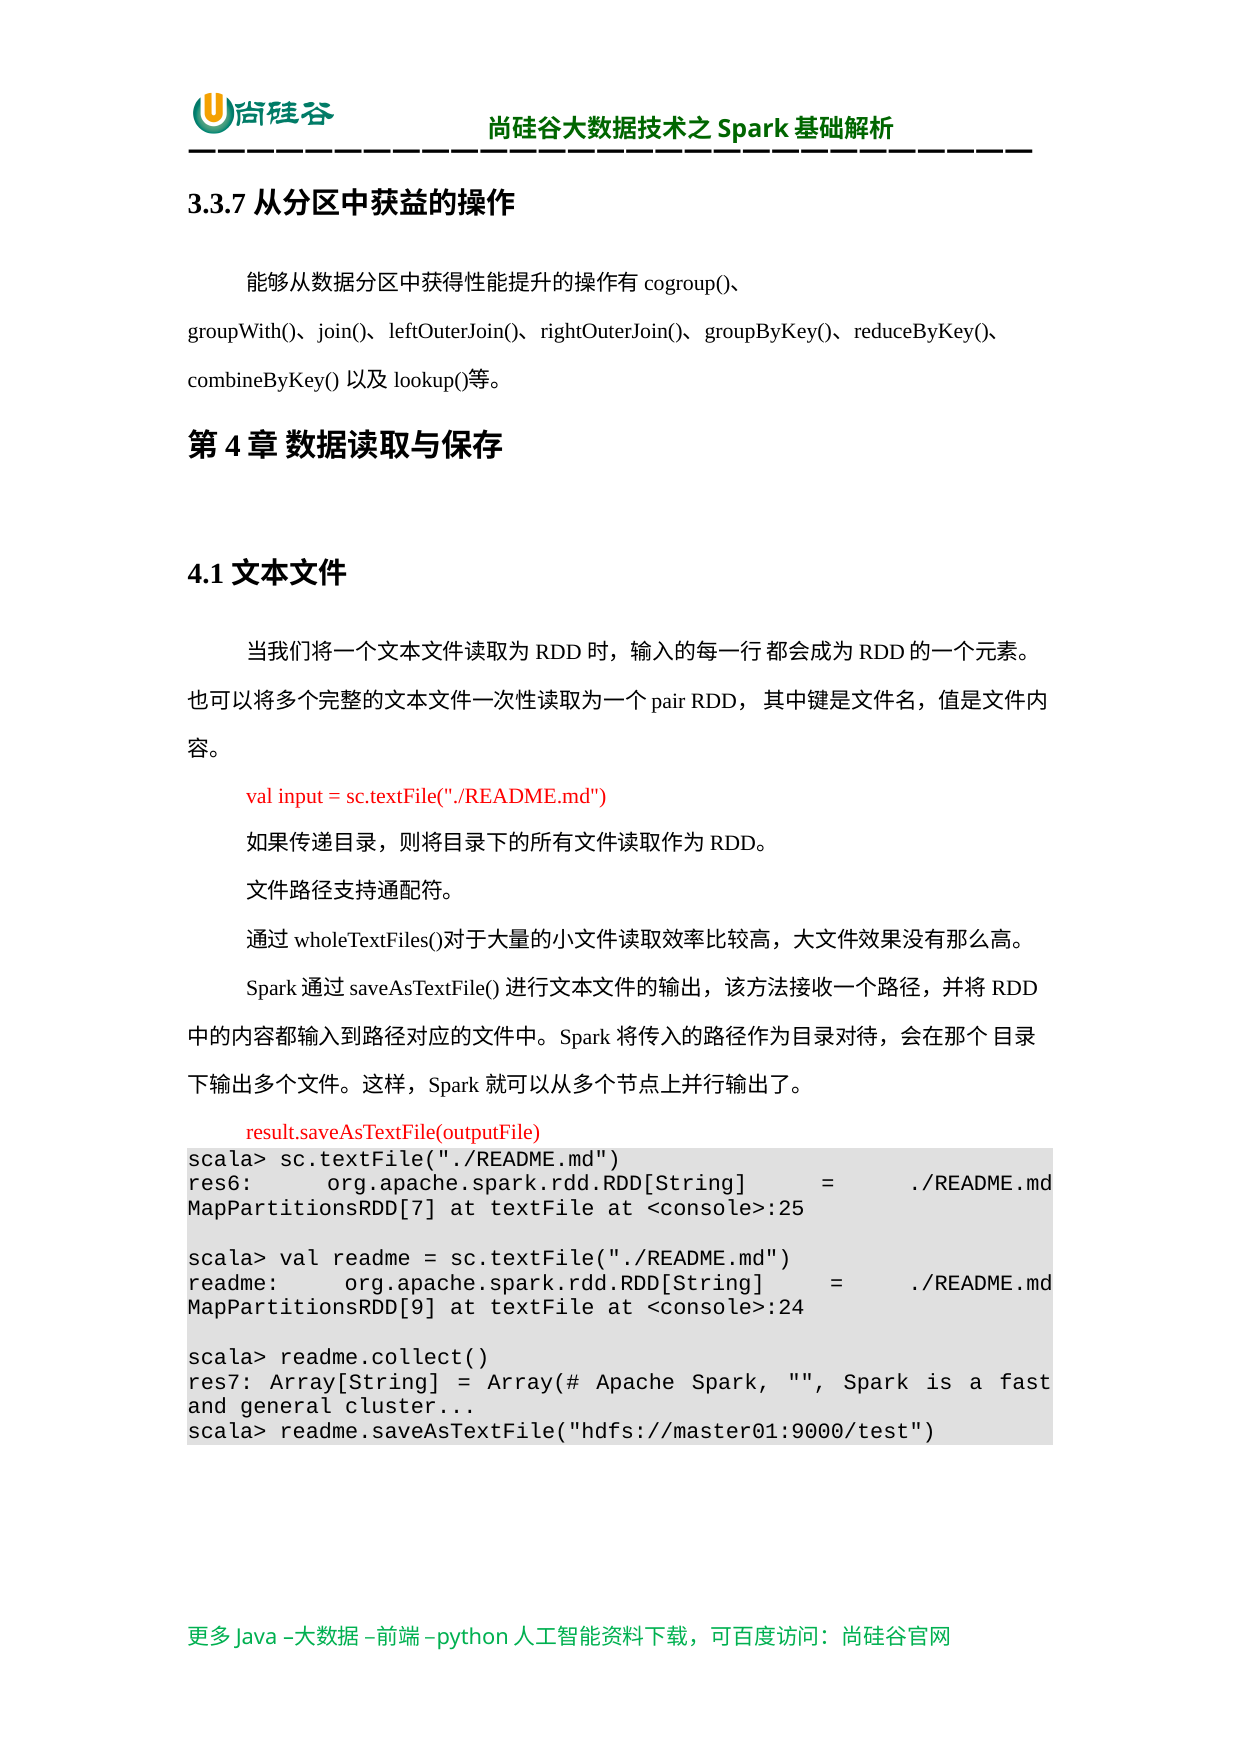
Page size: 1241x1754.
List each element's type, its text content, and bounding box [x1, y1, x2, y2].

subtitle 3.3.7 从分区中获益的操作 [187, 169, 1053, 234]
text 如果传递目录，则将目录下的所有文件读取作为RDD。 [187, 824, 1053, 857]
text 文件路径支持通配符。 [187, 873, 1053, 905]
text Spark通过saveAsTextFile() 进行文本文件的输出，该方法接收一个路径，并将 RDD 中的内容都输入到路径对应的文件中。Spark 将传入的路径作为目录对待，会在那个 目录下输出多个文件。这样，Spark 就可以从多个节点上并行输出了。 [187, 969, 1053, 1099]
text readme: org.apache.spark.rdd.RDD[String] = ./README.md MapPartitionsRDD[9] at textFile at <console>:24 [187, 1272, 1053, 1321]
text result.saveAsTextFile(outputFile) [202, 1115, 1053, 1148]
text val input = sc.textFile("./README.md") [187, 779, 1053, 812]
text 当我们将一个文本文件读取为 RDD 时，输入的每一行 都会成为RDD的一个元素。也可以将多个完整的文本文件一次性读取为一个pair RDD， 其中键是文件名，值是文件内容。 [187, 633, 1053, 763]
subtitle 4.1 文本文件 [187, 538, 1053, 603]
text res7: Array[String] = Array(# Apache Spark, "", Spark is a fast and general cluster... [187, 1371, 1053, 1421]
text scala> val readme = sc.textFile("./README.md") [187, 1247, 1053, 1272]
text res6: org.apache.spark.rdd.RDD[String] = ./README.md MapPartitionsRDD[7] at textFile at <console>:25 [187, 1173, 1053, 1222]
picture [187, 88, 338, 138]
text scala> sc.textFile("./README.md") [187, 1148, 1053, 1173]
text scala> readme.saveAsTextFile("hdfs://master01:9000/test") [187, 1421, 1053, 1445]
text scala> readme.collect() [187, 1346, 1053, 1371]
text 通过wholeTextFiles()对于大量的小文件读取效率比较高，大文件效果没有那么高。 [187, 921, 1053, 954]
text 能够从数据分区中获得性能提升的操作有cogroup()、 groupWith()、join()、leftOuterJoin()、rightOuterJoin()、groupByKey()、reduceByKey()、 combineByKey() 以及 lookup()等。 [187, 264, 1053, 394]
subtitle 第4章 数据读取与保存 [187, 410, 1053, 475]
